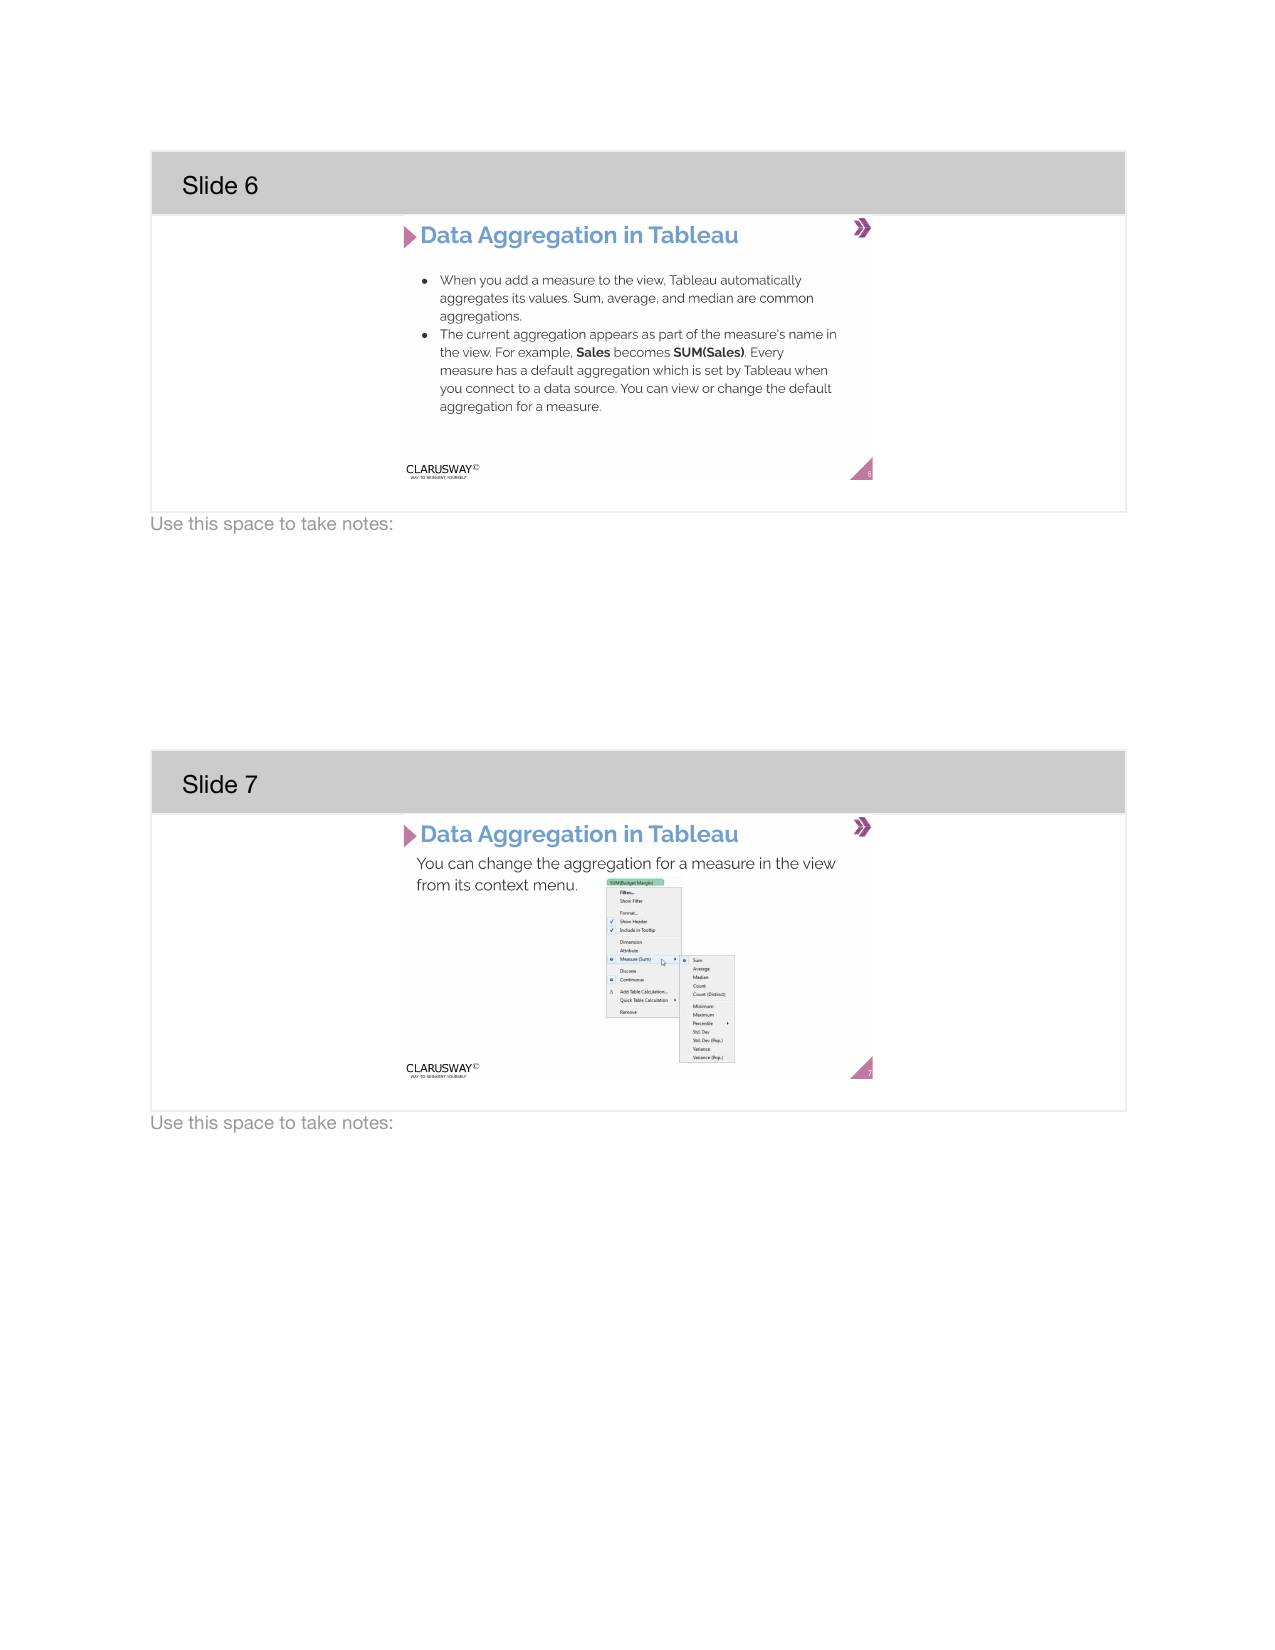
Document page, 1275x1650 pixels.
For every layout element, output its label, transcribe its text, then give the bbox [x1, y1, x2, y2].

text Use this space to take notes: [150, 1112, 1125, 1135]
table_header Slide 7 [152, 751, 1125, 813]
text Use this space to take notes: [150, 513, 1125, 536]
picture [403, 814, 873, 1079]
picture [403, 215, 873, 480]
table_cell [152, 216, 1125, 511]
table_header Slide 6 [152, 152, 1125, 214]
table_cell [152, 815, 1125, 1110]
